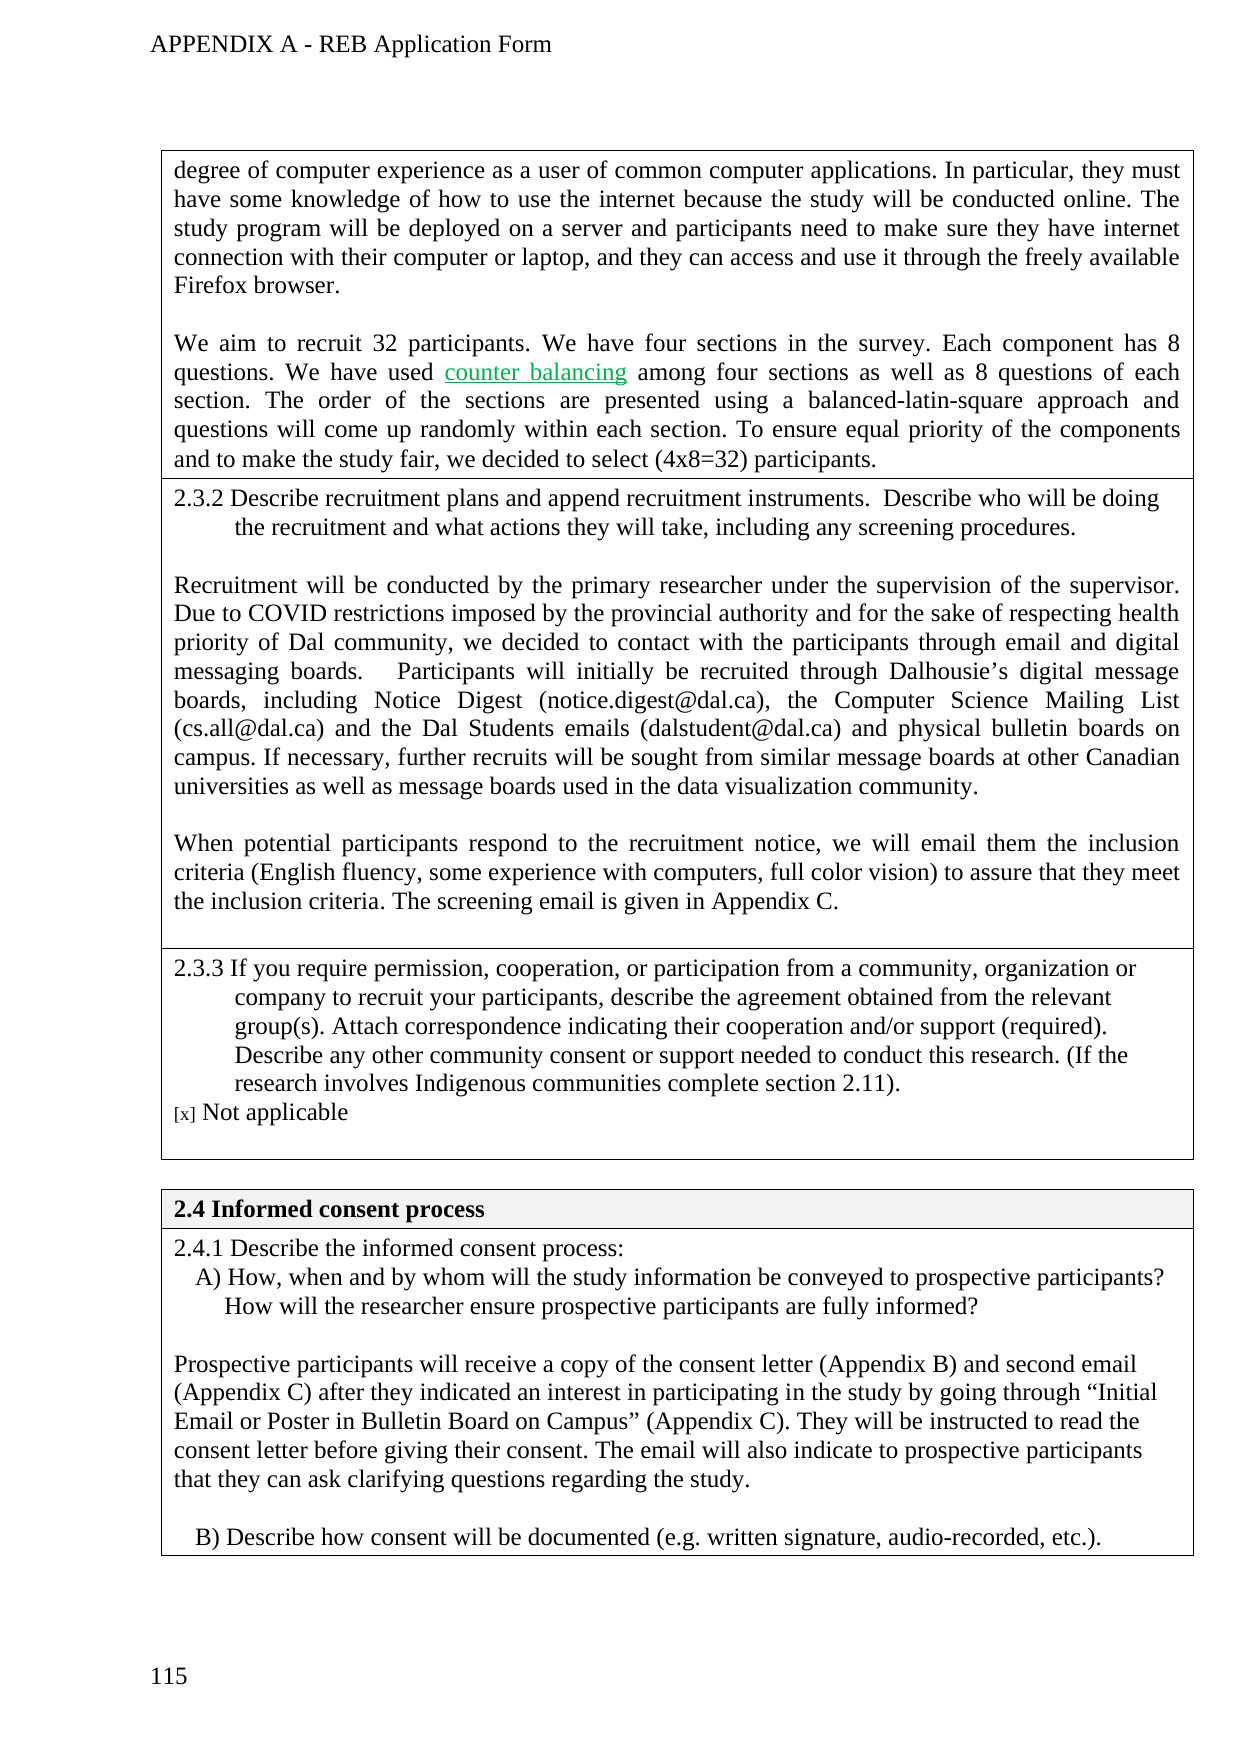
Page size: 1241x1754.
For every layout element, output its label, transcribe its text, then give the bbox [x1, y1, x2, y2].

table_header 2.4 Informed consent process [162, 1190, 1193, 1228]
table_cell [162, 151, 1193, 478]
table_cell 2.3.2 Describe recruitment plans and append recruitment instruments. Describe who will be doing the recruitment and what actions they will take, including any screening procedures. Recruitment will be conducted by the primary researcher under the supervision of the supervisor. Due to COVID restrictions imposed by the provincial authority and for the sake of respecting health priority of Dal community, we decided to contact with the participants through email and digital messaging boards. Participants will initially be recruited through Dalhousie’s digital message boards, including Notice Digest (notice.digest@dal.ca), the Computer Science Mailing List (cs.all@dal.ca) and the Dal Students emails (dalstudent@dal.ca) and physical bulletin boards on campus. If necessary, further recruits will be sought from similar message boards at other Canadian universities as well as message boards used in the data visualization community. When potential participants respond to the recruitment notice, we will email them the inclusion criteria (English fluency, some experience with computers, full color vision) to assure that they meet the inclusion criteria. The screening email is given in Appendix C. [162, 479, 1193, 948]
table_cell 2.3.3 If you require permission, cooperation, or participation from a community, organization or company to recruit your participants, describe the agreement obtained from the relevant group(s). Attach correspondence indicating their cooperation and/or support (required). Describe any other community consent or support needed to conduct this research. (If the research involves Indigenous communities complete section 2.11). [x] Not applicable [162, 949, 1193, 1159]
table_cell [162, 1229, 1193, 1555]
